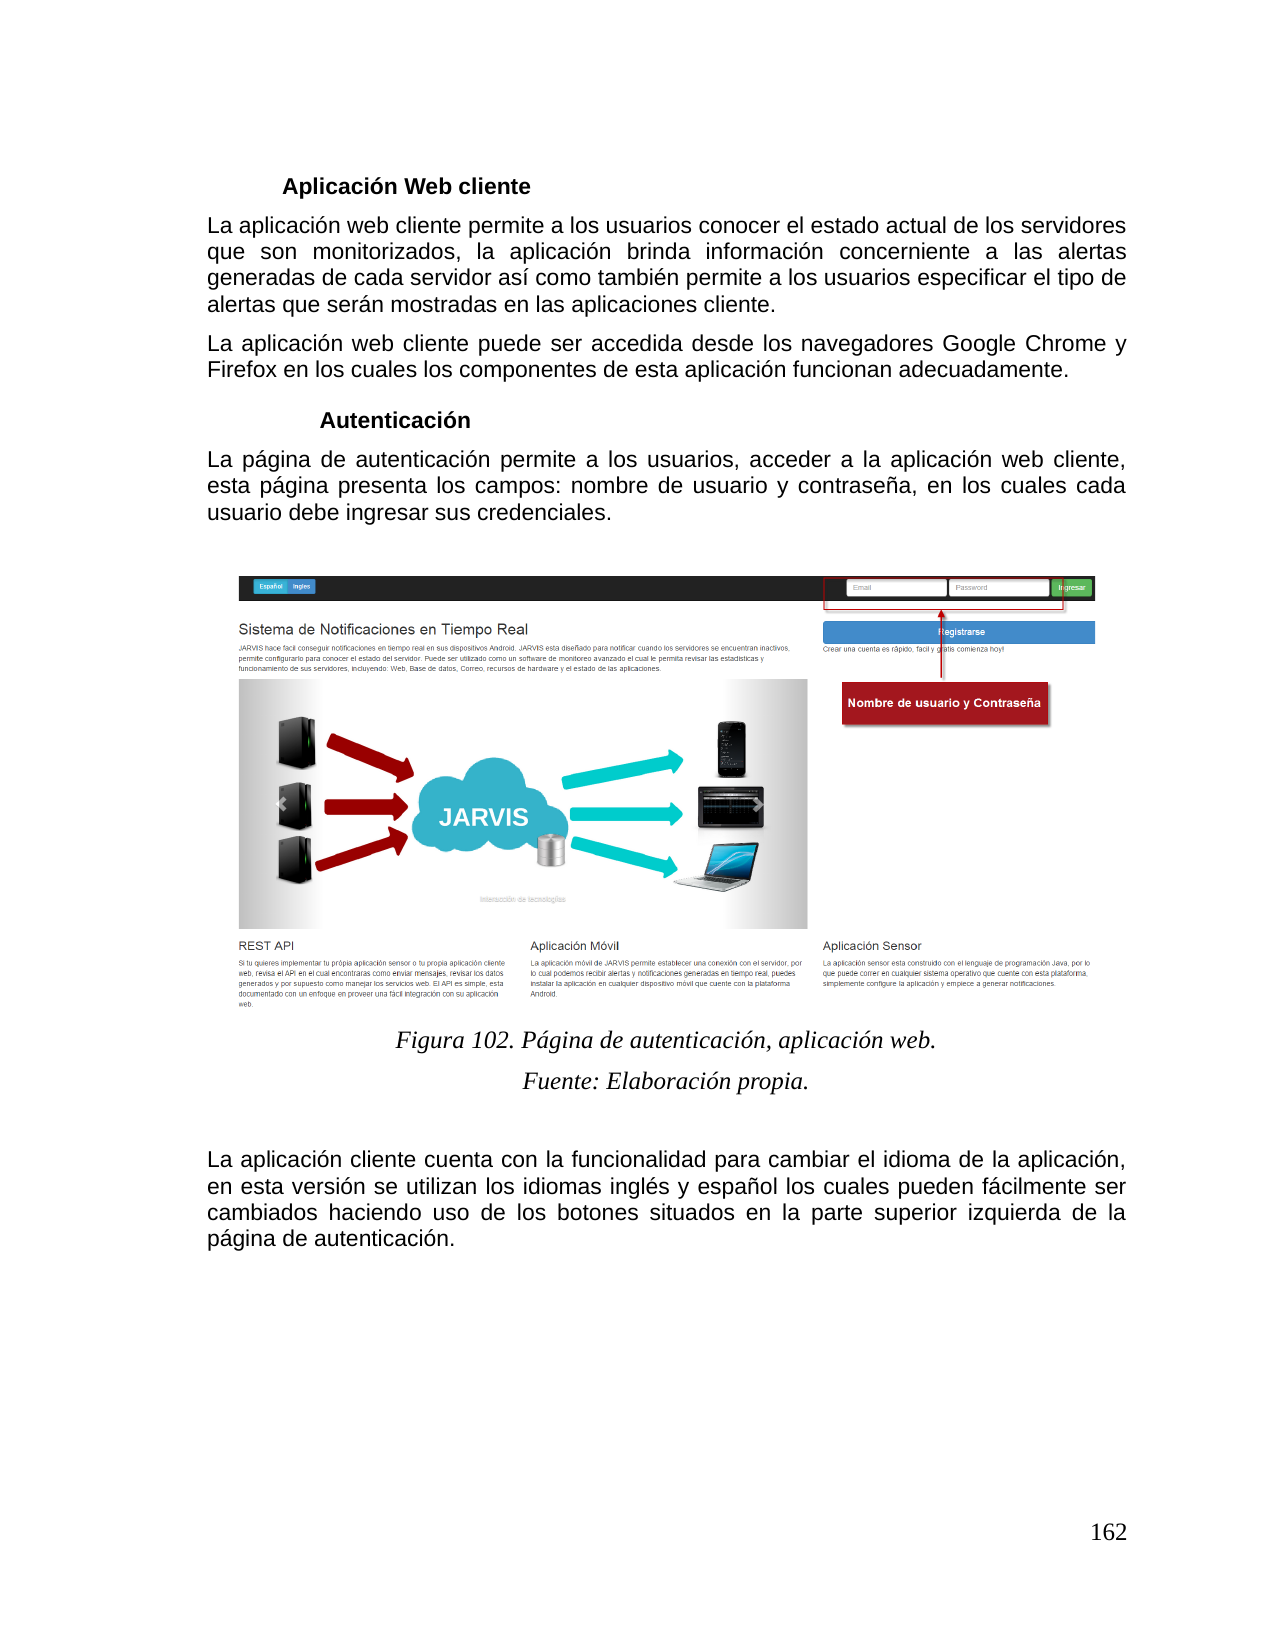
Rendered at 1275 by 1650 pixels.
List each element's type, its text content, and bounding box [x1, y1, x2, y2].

text La página de autenticación permite a los usuarios, acceder a la aplicación web cliente, esta página presenta los campos: nombre de usuario y contraseña, en los cuales cada usuario debe ingresar sus credenciales. [207, 446, 1127, 525]
text La aplicación cliente cuenta con la funcionalidad para cambiar el idioma de la aplicación, en esta versión se utilizan los idiomas inglés y español los cuales pueden fácilmente ser cambiados haciendo uso de los botones situados en la parte superior izquierda de la página de autenticación. [207, 1146, 1127, 1252]
text La aplicación web cliente permite a los usuarios conocer el estado actual de los servidores que son monitorizados, la aplicación brinda información concerniente a las alertas generadas de cada servidor así como también permite a los usuarios especificar el tipo de alertas que serán mostradas en las aplicaciones cliente. [207, 212, 1127, 317]
subtitle Autenticación [319, 407, 1127, 433]
text La aplicación web cliente puede ser accedida desde los navegadores Google Chrome y Firefox en los cuales los componentes de esta aplicación funcionan adecuadamente. [207, 329, 1127, 382]
picture [238, 576, 1096, 1013]
subtitle Aplicación Web cliente [282, 173, 1127, 199]
text Figura 102. Página de autenticación, aplicación web. [207, 1025, 1127, 1054]
text Fuente: Elaboración propia. [207, 1066, 1127, 1095]
